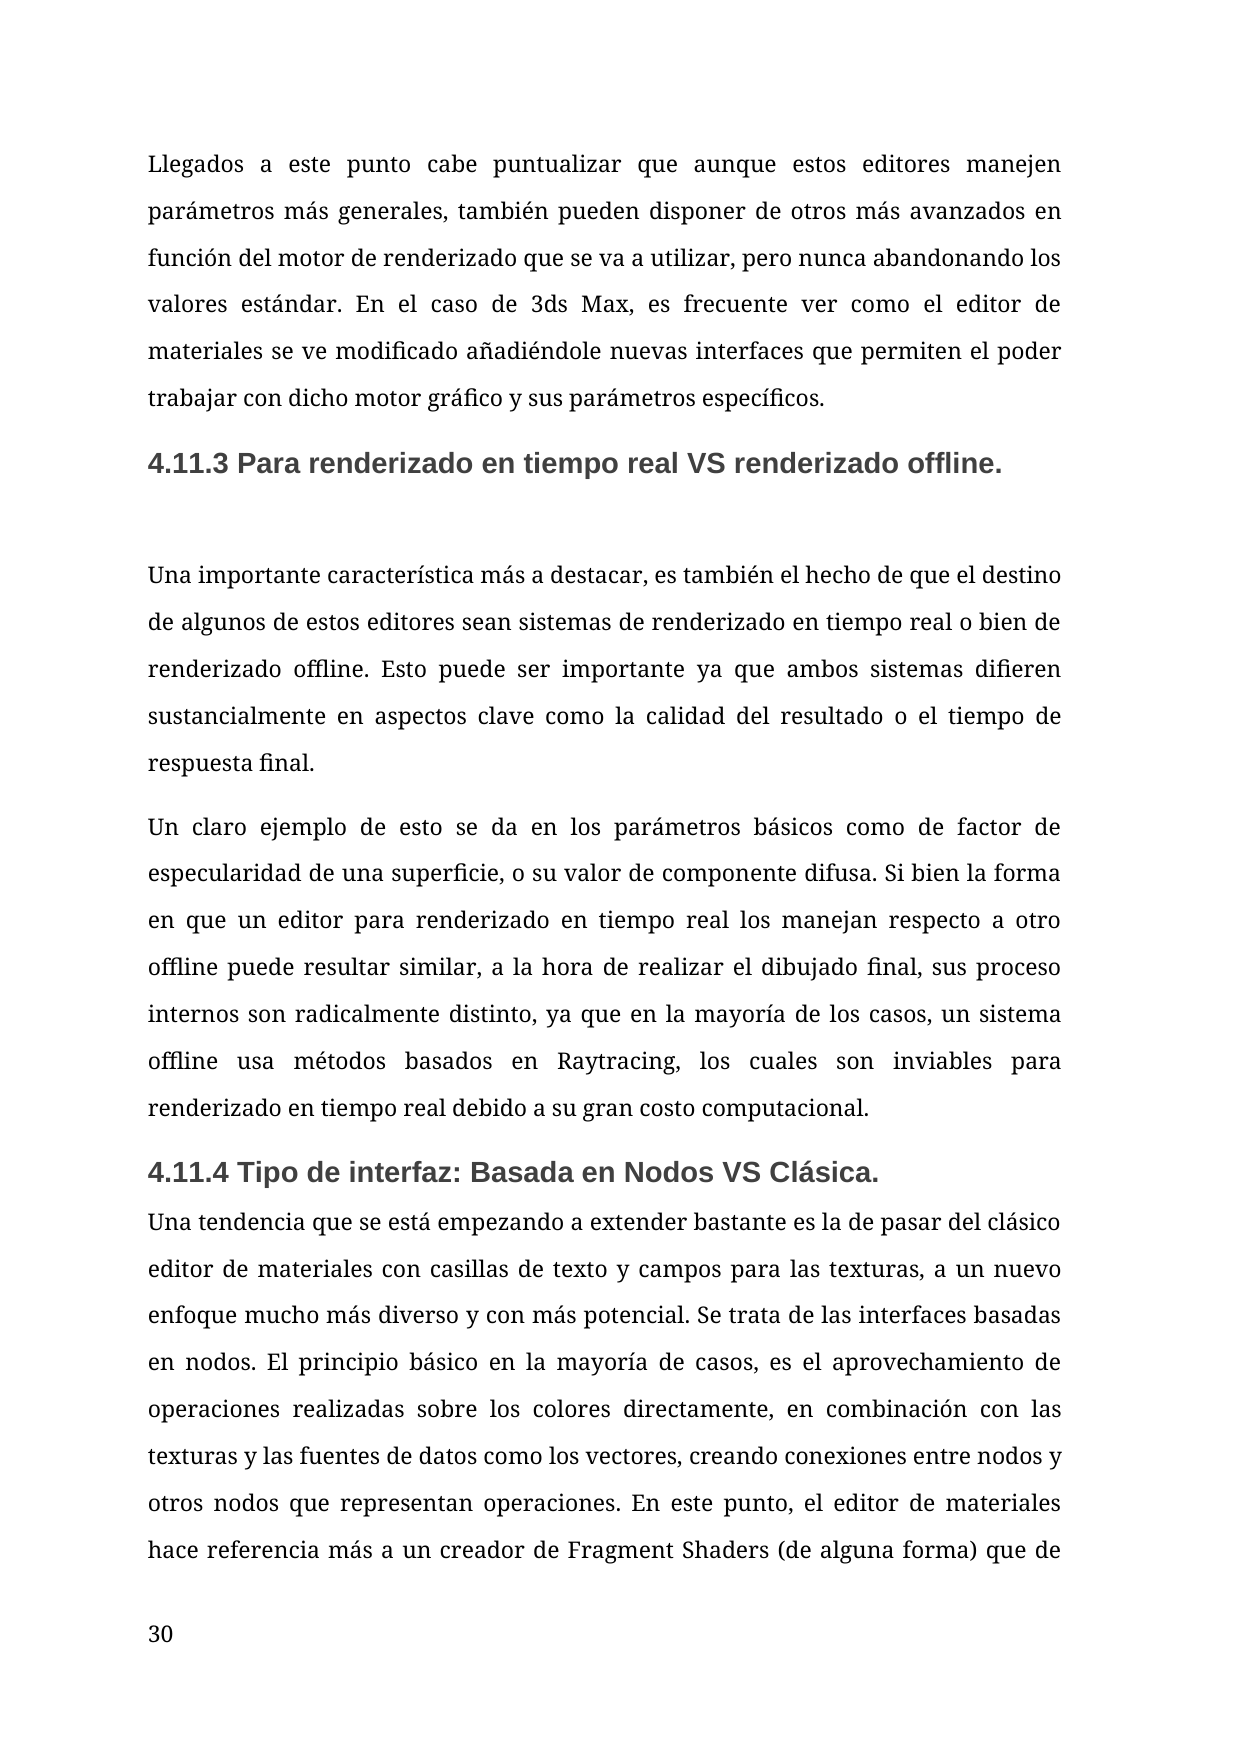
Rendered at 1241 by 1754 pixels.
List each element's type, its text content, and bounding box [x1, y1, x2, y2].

subtitle Para renderizado en tiempo real VS renderizado offline. [148, 446, 1063, 479]
text Una importante característica más a destacar, es también el hecho de que el destino de algunos de estos editores sean sistemas de renderizado en tiempo real o bien de renderizado offline. Esto puede ser importante ya que ambos sistemas difieren sustancialmente en aspectos clave como la calidad del resultado o el tiempo de respuesta final. [148, 559, 1063, 778]
text Un claro ejemplo de esto se da en los parámetros básicos como de factor de especularidad de una superficie, o su valor de componente difusa. Si bien la forma en que un editor para renderizado en tiempo real los manejan respecto a otro offline puede resultar similar, a la hora de realizar el dibujado final, sus proceso internos son radicalmente distinto, ya que en la mayoría de los casos, un sistema offline usa métodos basados en Raytracing, los cuales son inviables para renderizado en tiempo real debido a su gran costo computacional. [148, 811, 1063, 1123]
subtitle Tipo de interfaz: Basada en Nodos VS Clásica. [148, 1155, 1063, 1189]
text Llegados a este punto cabe puntualizar que aunque estos editores manejen parámetros más generales, también pueden disponer de otros más avanzados en función del motor de renderizado que se va a utilizar, pero nunca abandonando los valores estándar. En el caso de 3ds Max, es frecuente ver como el editor de materiales se ve modificado añadiéndole nuevas interfaces que permiten el poder trabajar con dicho motor gráfico y sus parámetros específicos. [148, 148, 1063, 413]
